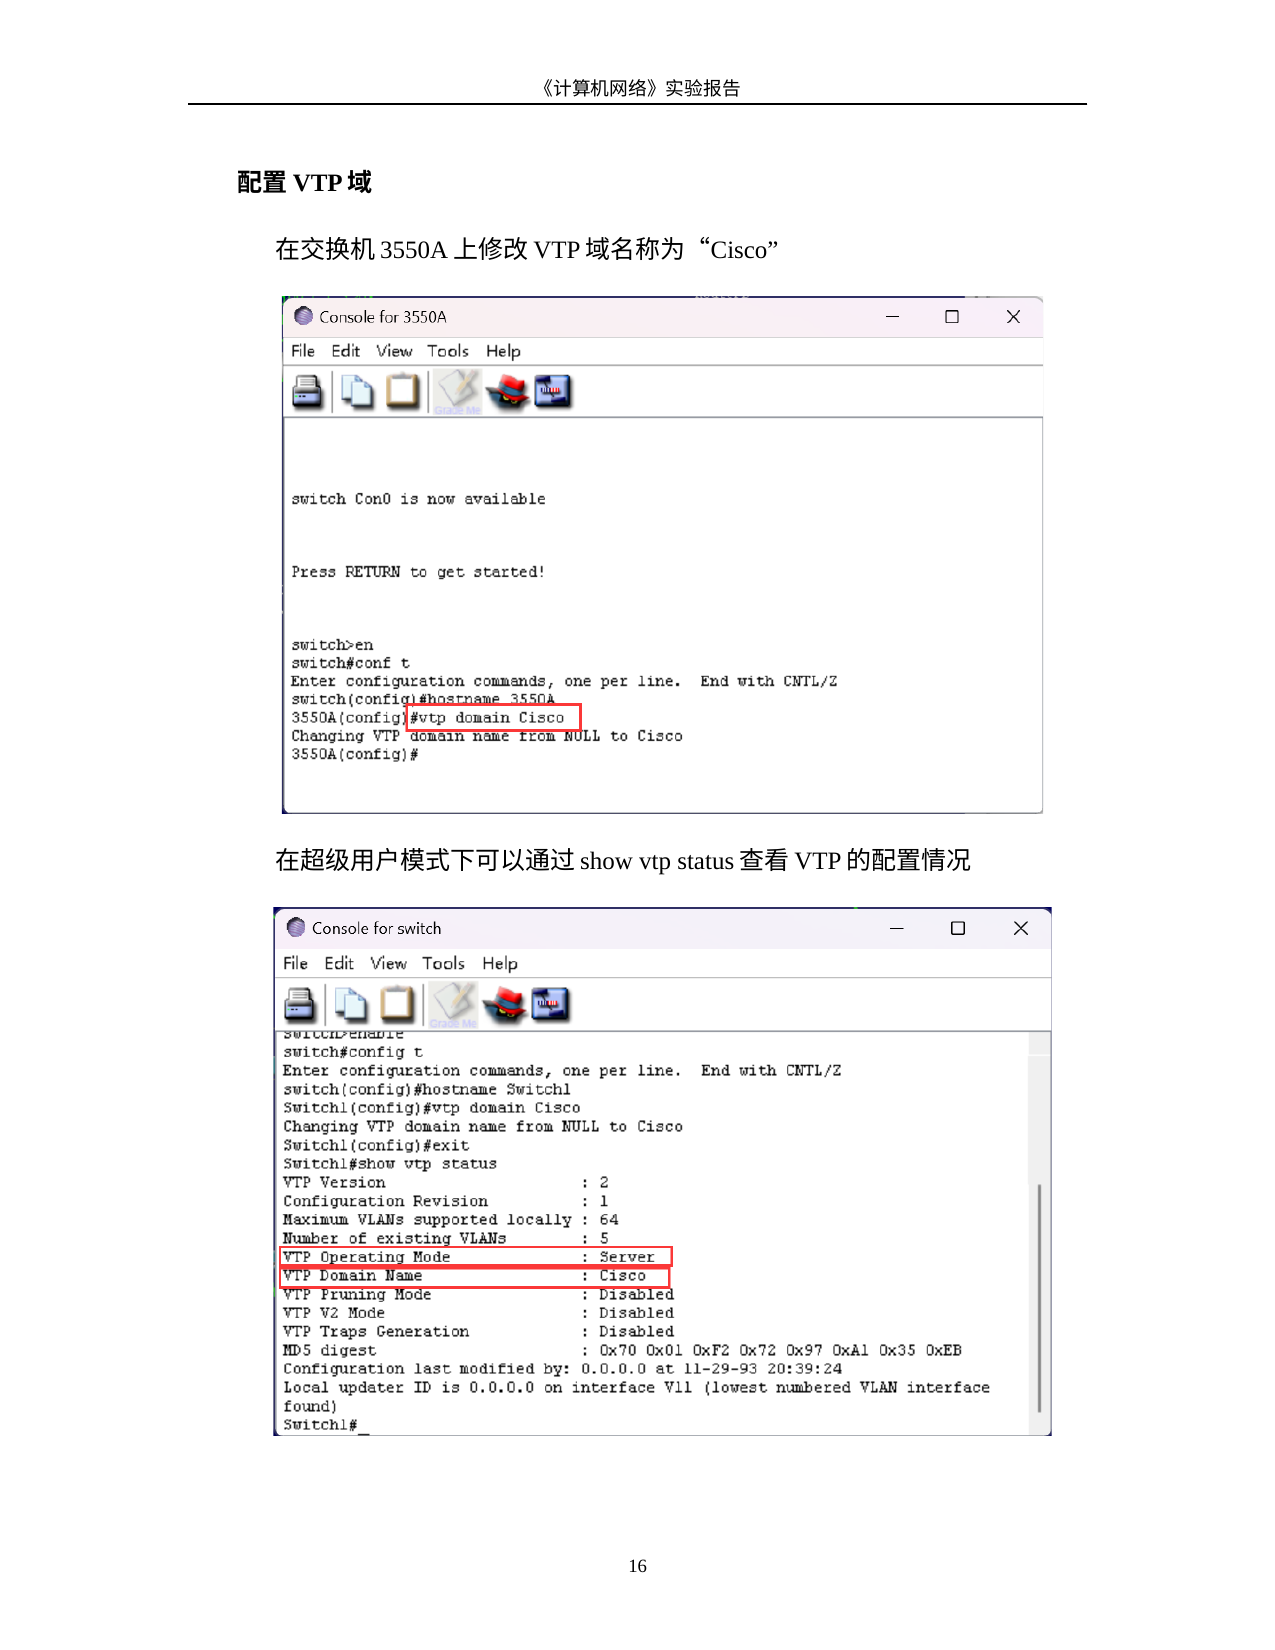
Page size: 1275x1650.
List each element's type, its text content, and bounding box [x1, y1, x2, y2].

list 配置VTP域 [187, 162, 1087, 199]
picture [281, 296, 1044, 814]
picture [273, 907, 1052, 1436]
list 在交换机3550A上修改VTP域名称为“Cisco” [187, 229, 1087, 266]
list 在超级用户模式下可以通过show vtp status查看VTP的配置情况 [187, 840, 1087, 876]
